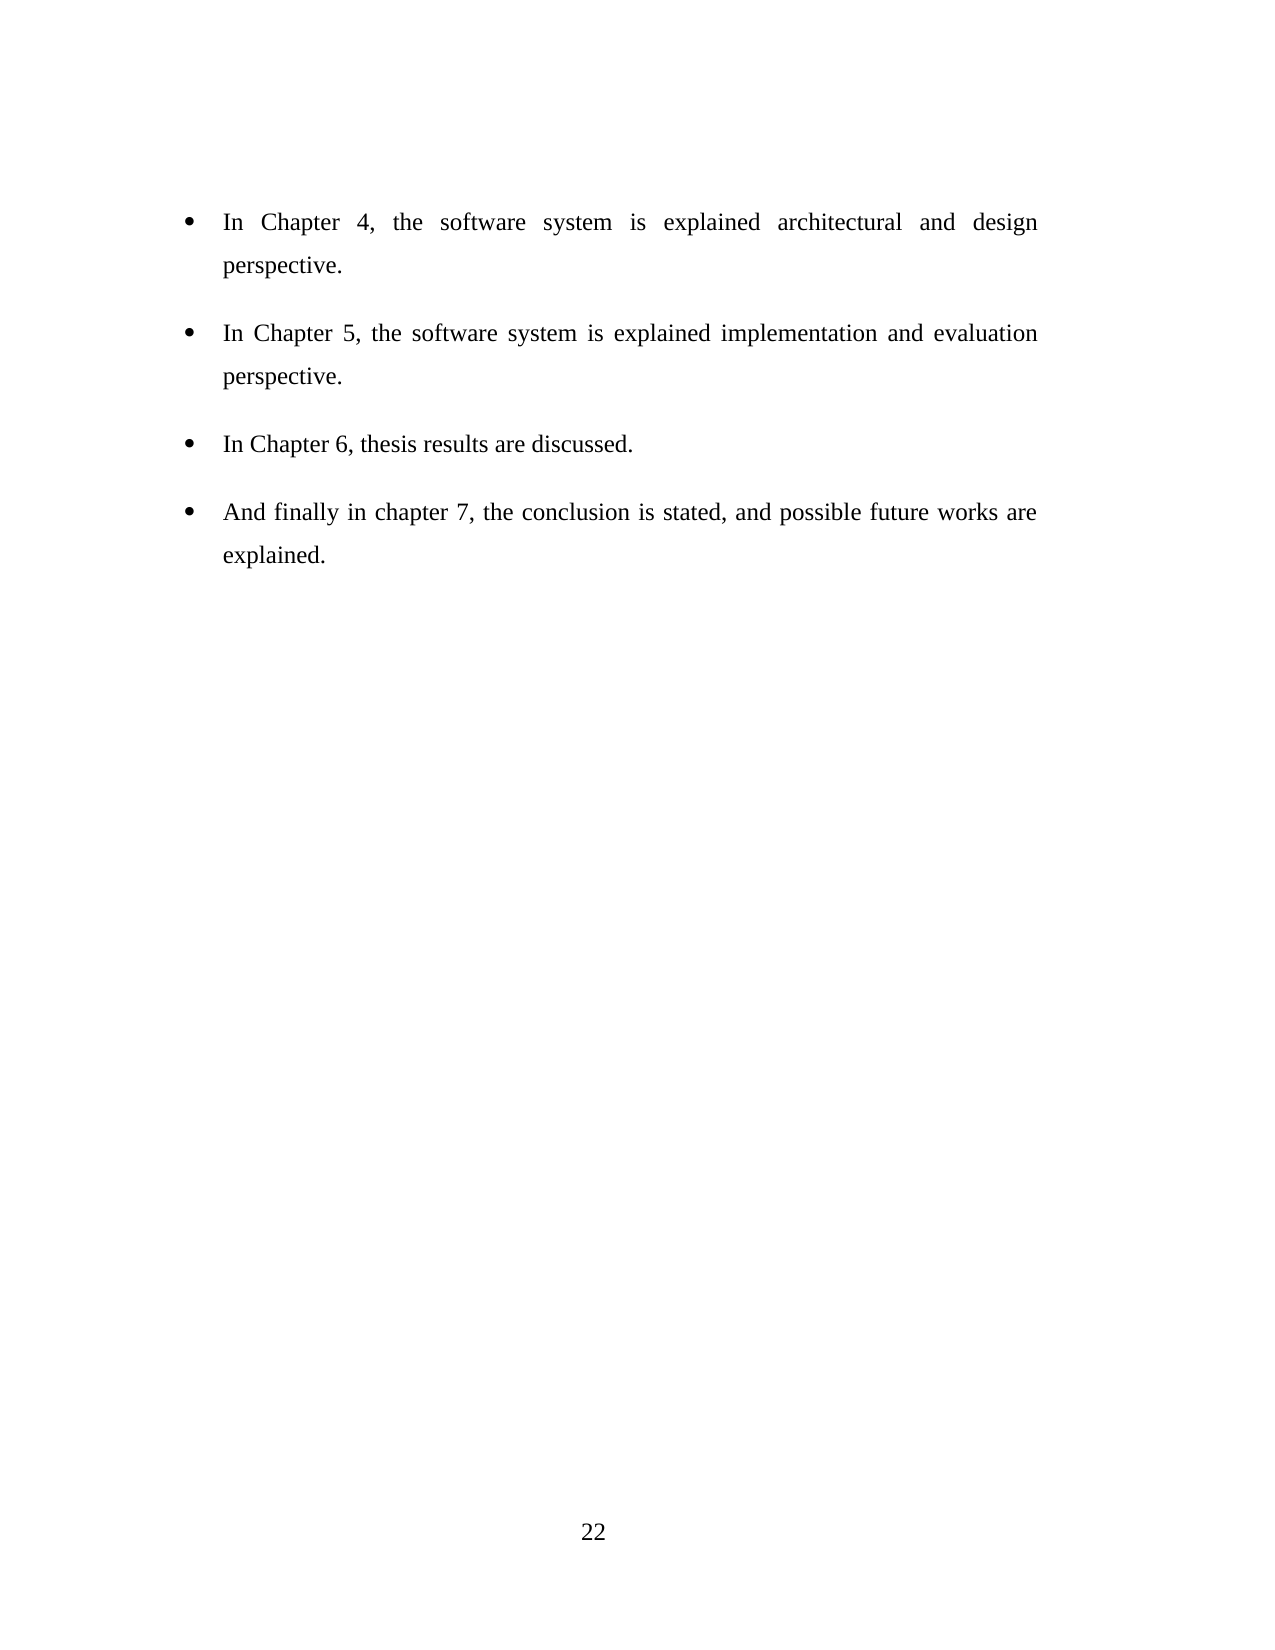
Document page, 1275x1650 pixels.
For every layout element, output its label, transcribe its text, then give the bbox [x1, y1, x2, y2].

list In Chapter 5, the software system is explained implementation and evaluation perspective. [185, 318, 1039, 390]
list And finally in chapter 7, the conclusion is stated, and possible future works are explained. [185, 497, 1039, 569]
list In Chapter 6, thesis results are discussed. [185, 429, 1039, 458]
list In Chapter 4, the software system is explained architectural and design perspective. [185, 207, 1039, 279]
